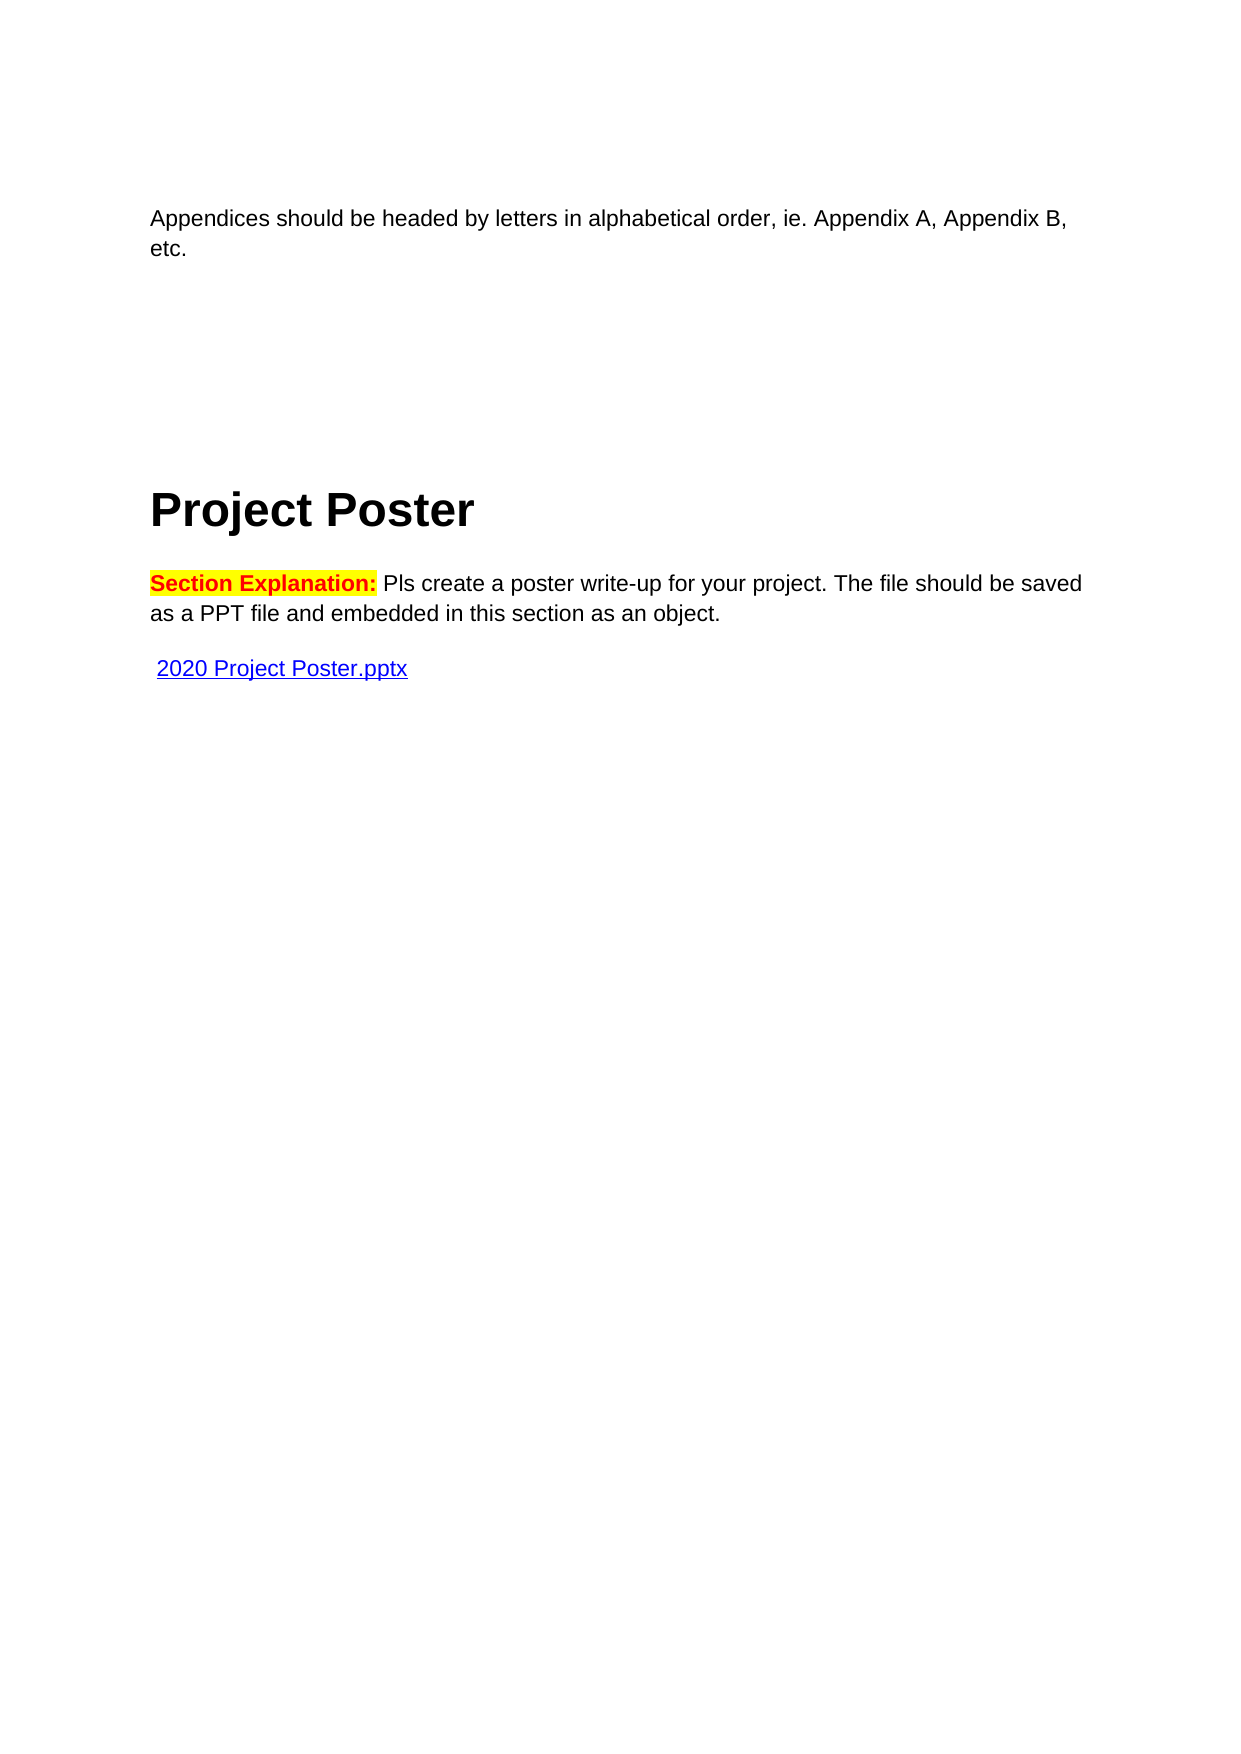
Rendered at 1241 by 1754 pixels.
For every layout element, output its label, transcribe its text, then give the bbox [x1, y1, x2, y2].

text Section Explanation: Pls create a poster write-up for your project. The file should be saved as a PPT file and embedded in this section as an object. [150, 569, 1090, 626]
text 2020 Project Poster.pptx [150, 655, 1090, 681]
subtitle Project Poster [150, 481, 1090, 536]
text Appendices should be headed by letters in alphabetical order, ie. Appendix A, Appendix B, etc. [150, 205, 1090, 262]
